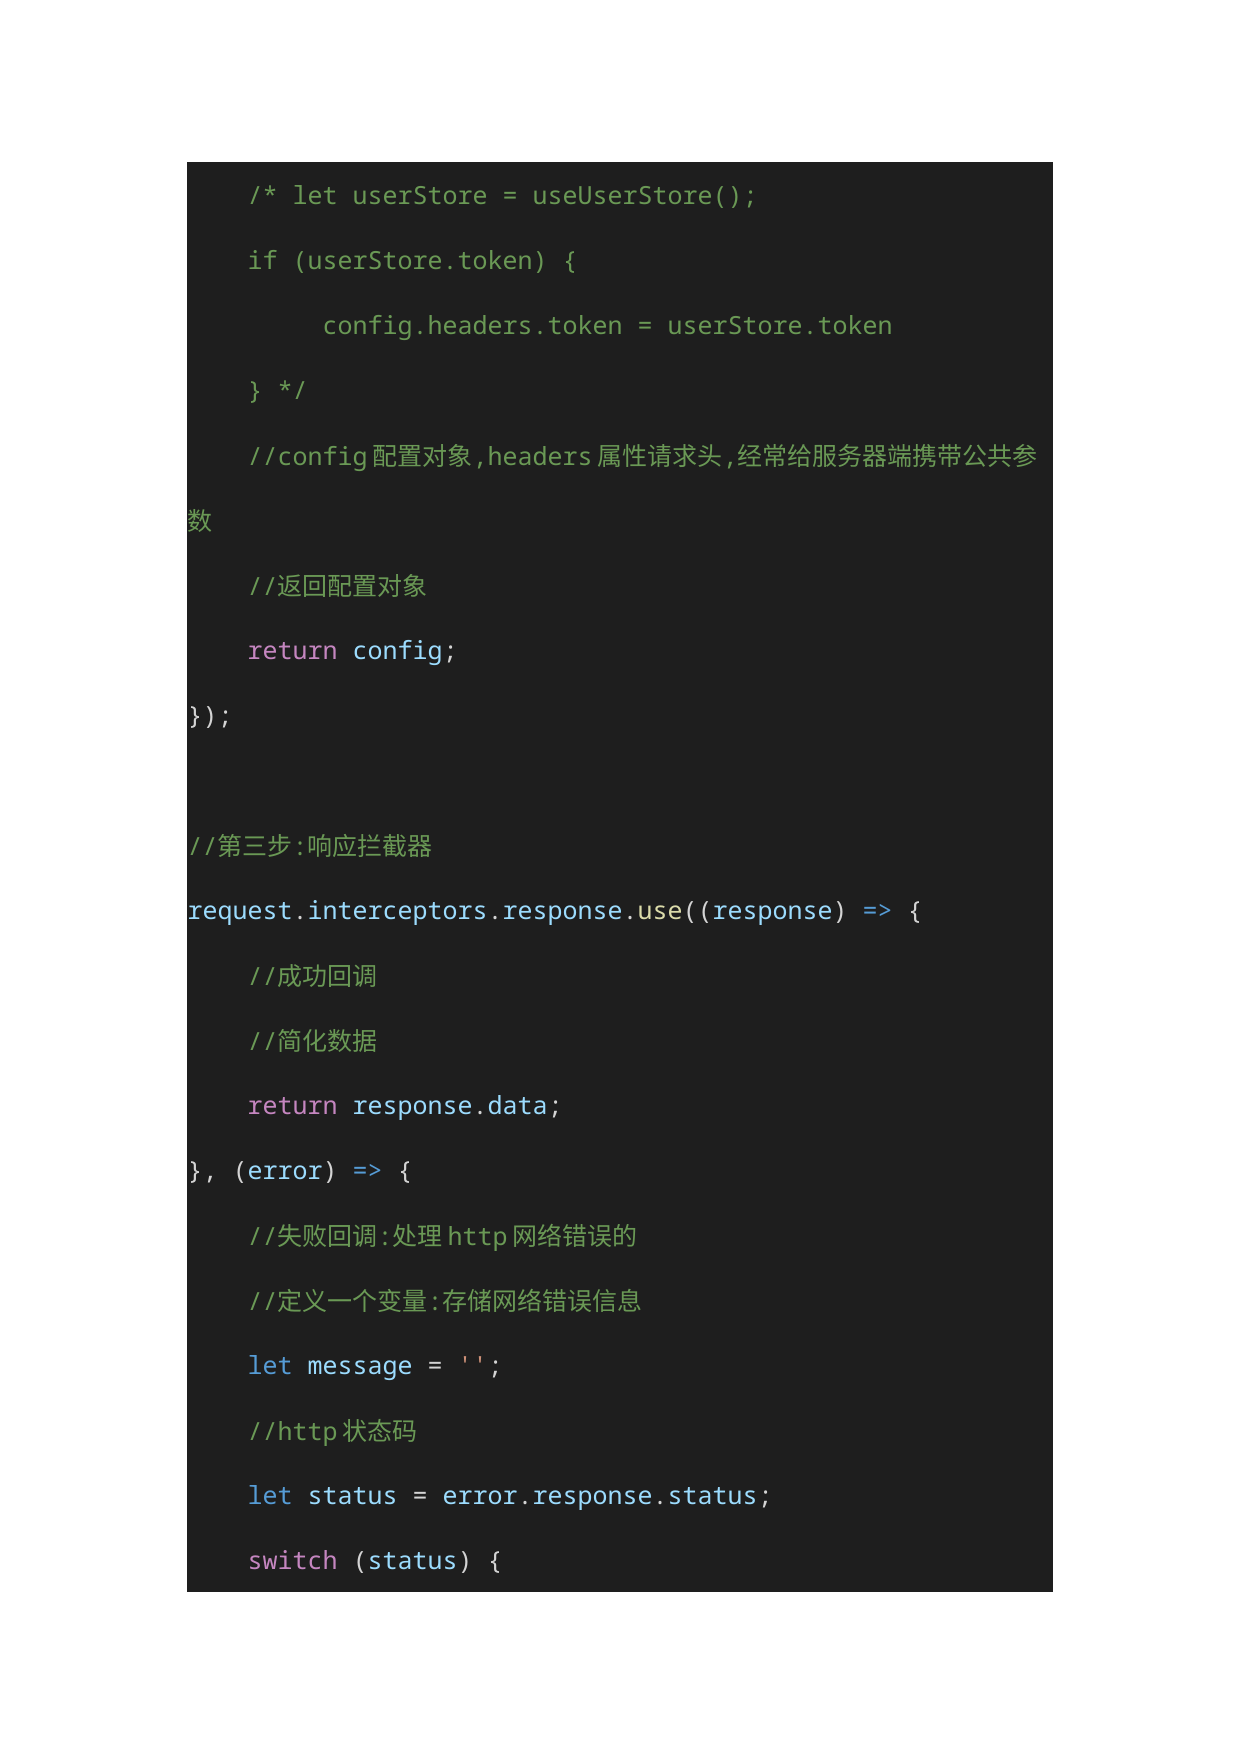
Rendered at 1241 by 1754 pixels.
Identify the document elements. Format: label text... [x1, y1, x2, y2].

text //第三步:响应拦截器 [187, 812, 1053, 877]
text //config配置对象,headers属性请求头,经常给服务器端携带公共参数 [187, 422, 1053, 552]
text if (userStore.token) { [187, 227, 1053, 292]
text //定义一个变量:存储网络错误信息 [187, 1267, 1053, 1332]
text config.headers.token = userStore.token [187, 292, 1053, 357]
text }, (error) => { [187, 1137, 1053, 1202]
text } */ [187, 357, 1053, 422]
text let status = error.response.status; [187, 1462, 1053, 1527]
text //成功回调 [187, 942, 1053, 1007]
text //http状态码 [187, 1397, 1053, 1462]
text /* let userStore = useUserStore(); [187, 162, 1053, 227]
text let message = ''; [187, 1332, 1053, 1397]
text //返回配置对象 [187, 552, 1053, 617]
text //失败回调:处理http网络错误的 [187, 1202, 1053, 1267]
text }); [187, 682, 1053, 747]
text switch (status) { [187, 1527, 1053, 1592]
text //简化数据 [187, 1007, 1053, 1072]
text return response.data; [187, 1072, 1053, 1137]
text return config; [187, 617, 1053, 682]
text request.interceptors.response.use((response) => { [187, 877, 1053, 942]
